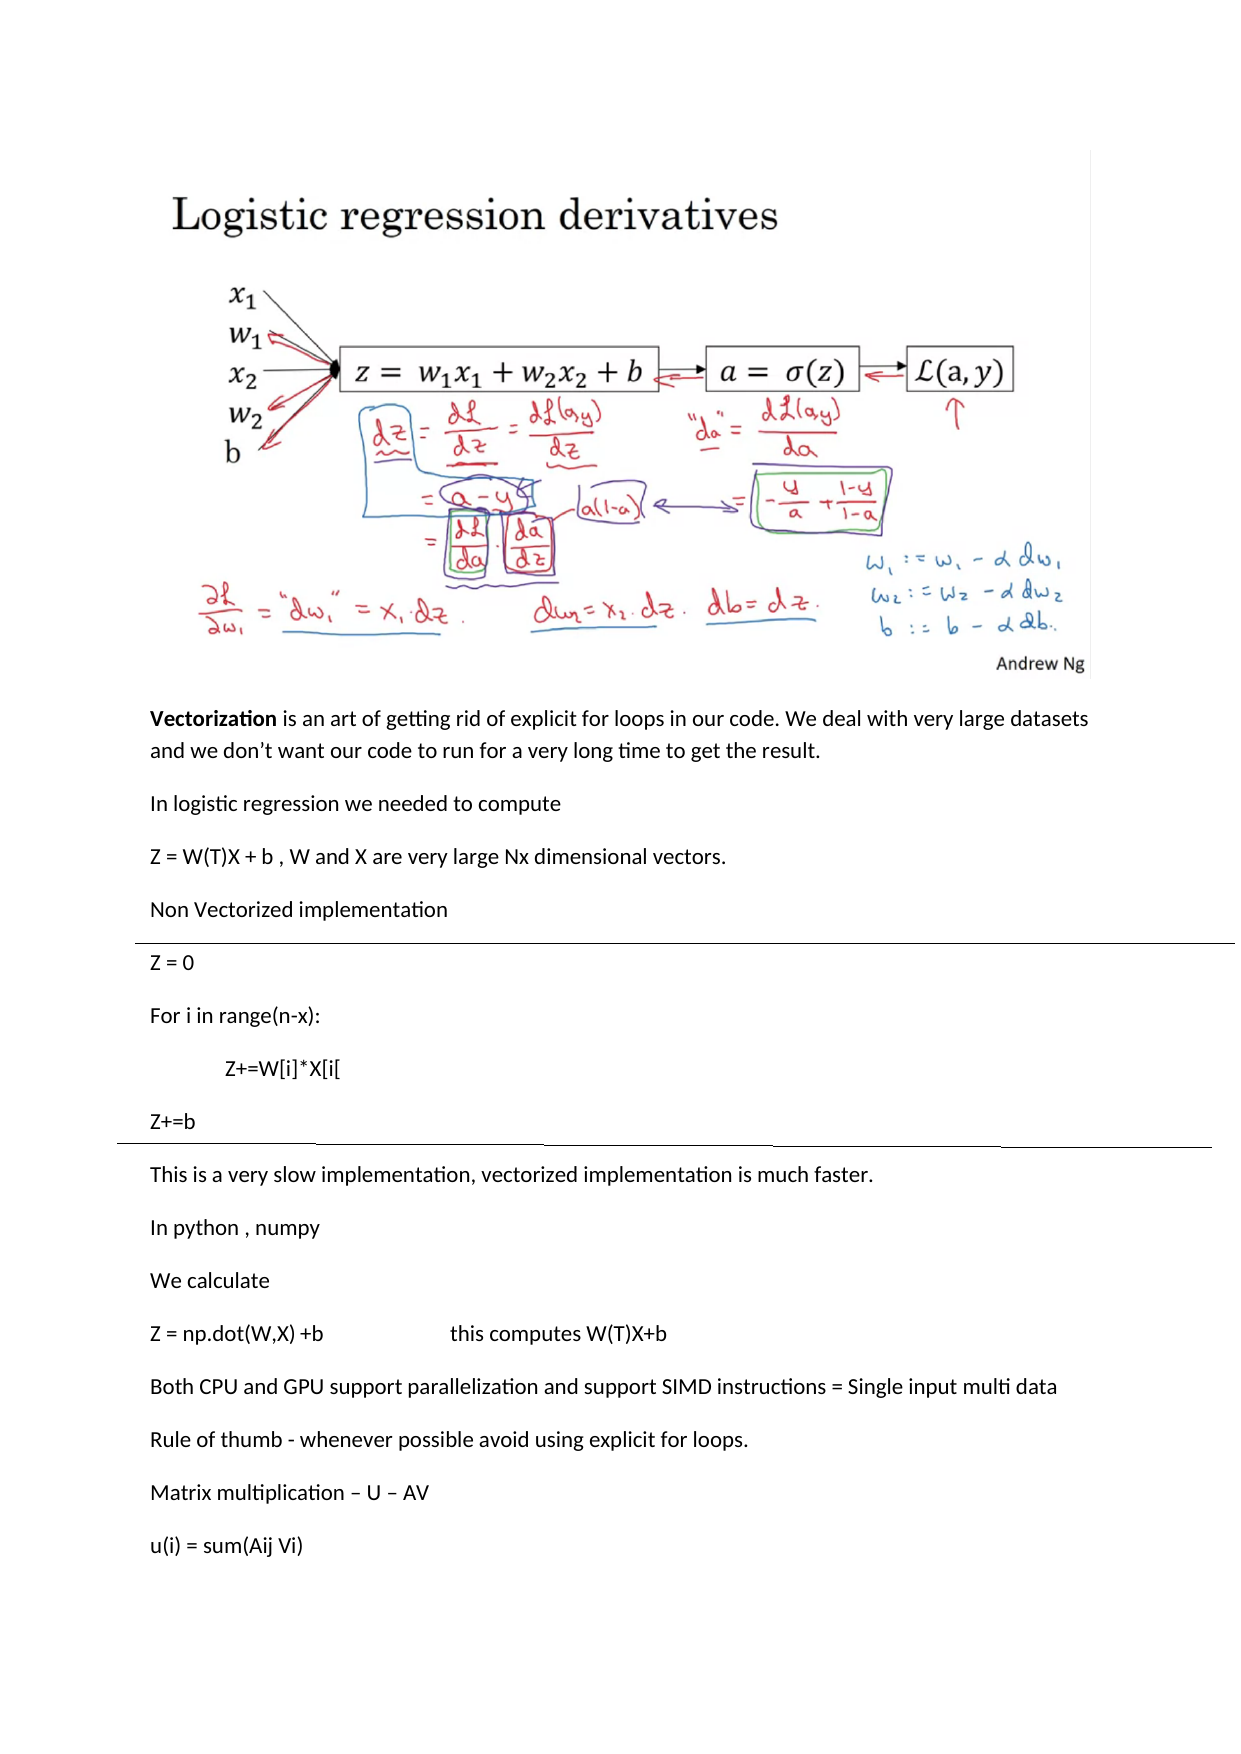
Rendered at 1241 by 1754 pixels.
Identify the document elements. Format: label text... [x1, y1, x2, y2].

text Z = np.dot(W,X) +b this computes W(T)X+b [150, 1319, 1090, 1347]
picture [150, 150, 1091, 679]
text We calculate [150, 1266, 1090, 1294]
text Both CPU and GPU support parallelization and support SIMD instructions = Single input multi data [150, 1372, 1090, 1400]
text Non Vectorized implementation [150, 895, 1090, 923]
text Vectorization is an art of getting rid of explicit for loops in our code. We deal with very large datasets and we don’t want our code to run for a very long time to get the result. [150, 704, 1090, 764]
text Z = 0 [150, 948, 1090, 976]
text u(i) = sum(Aij Vi) [150, 1531, 1090, 1559]
text Rule of thumb - whenever possible avoid using explicit for loops. [150, 1425, 1090, 1453]
text In logistic regression we needed to compute [150, 789, 1090, 817]
text This is a very slow implementation, vectorized implementation is much faster. [150, 1160, 1090, 1188]
text Z+=W[i]*X[i[ [150, 1054, 1090, 1082]
text Z+=b [150, 1107, 1090, 1135]
text Matrix multiplication – U – AV [150, 1478, 1090, 1506]
text In python , numpy [150, 1213, 1090, 1241]
text For i in range(n-x): [150, 1001, 1090, 1029]
text Z = W(T)X + b , W and X are very large Nx dimensional vectors. [150, 842, 1090, 870]
